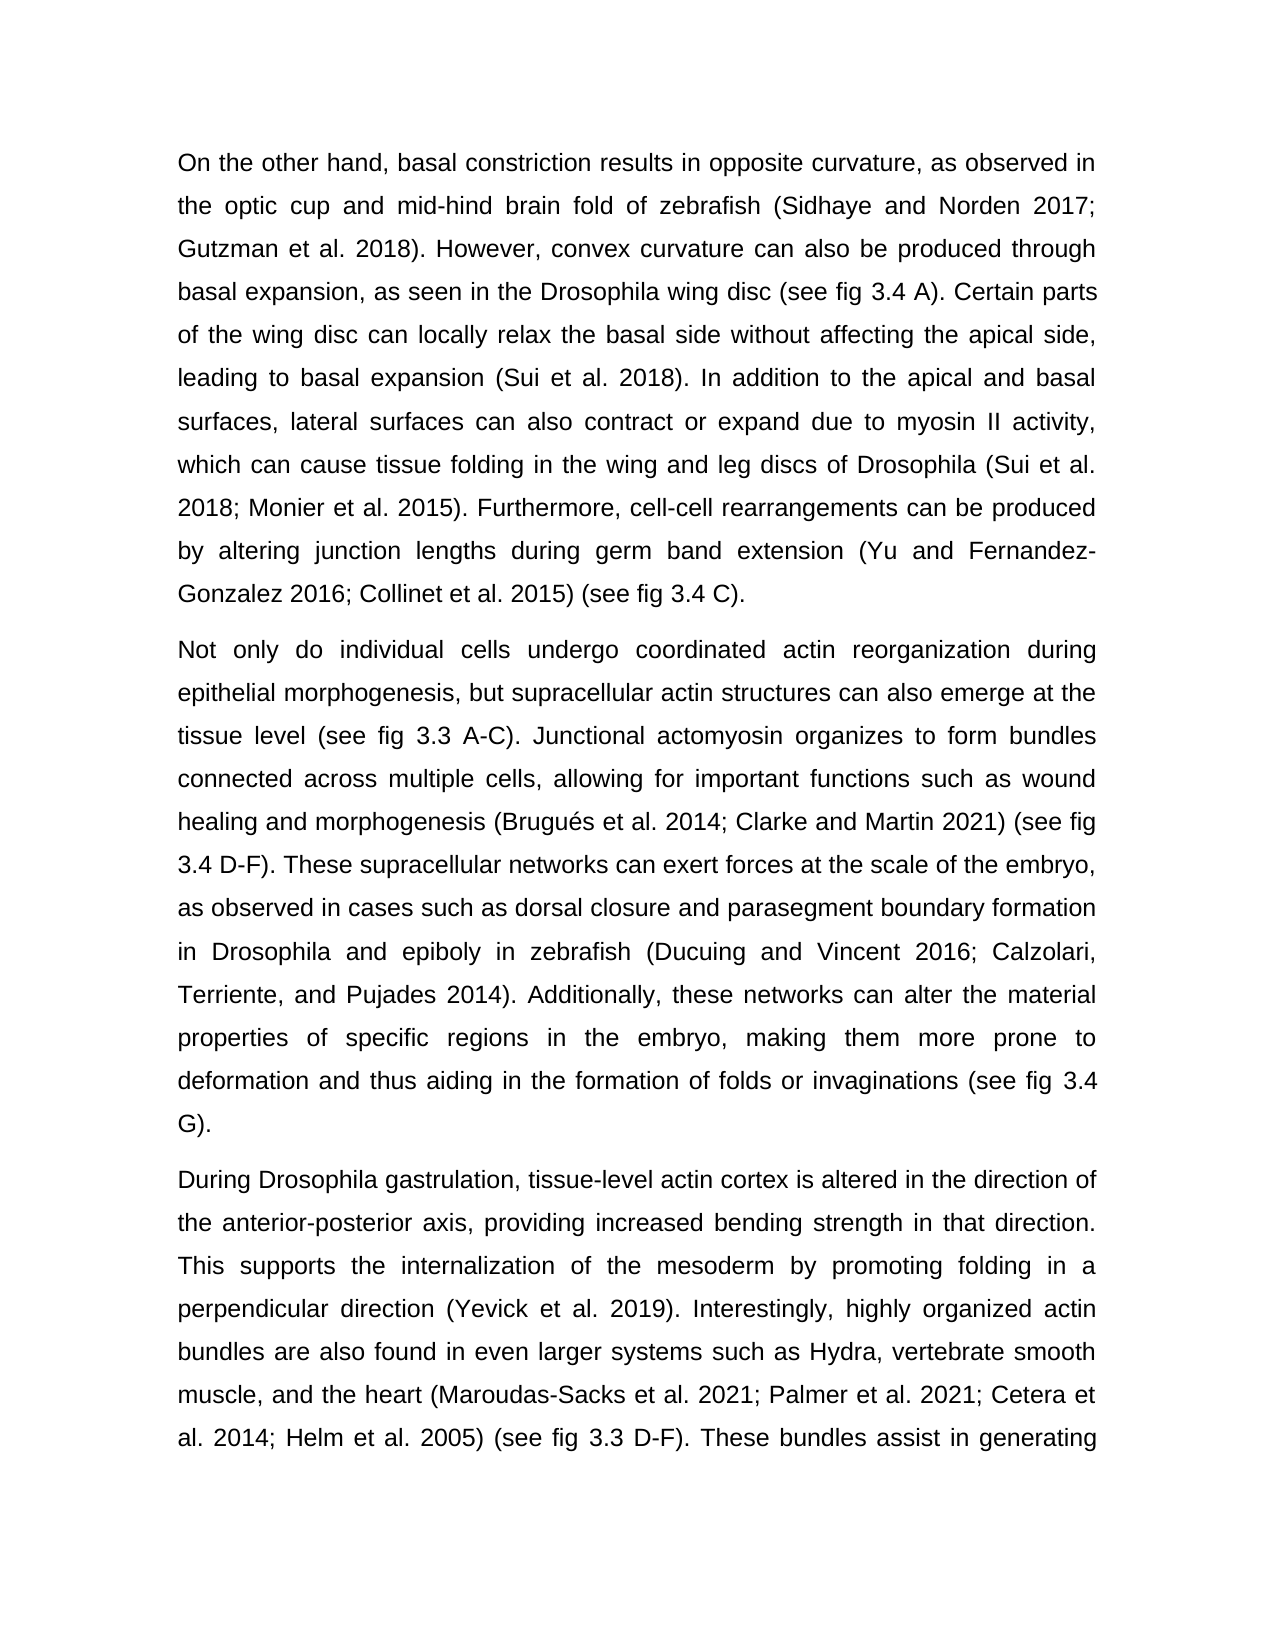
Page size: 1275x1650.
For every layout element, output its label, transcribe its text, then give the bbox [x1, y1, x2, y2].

text On the other hand, basal constriction results in opposite curvature, as observed in the optic cup and mid-hind brain fold of zebrafish (Sidhaye and Norden 2017; Gutzman et al. 2018). However, convex curvature can also be produced through basal expansion, as seen in the Drosophila wing disc (see fig 3.4 A). Certain parts of the wing disc can locally relax the basal side without affecting the apical side, leading to basal expansion (Sui et al. 2018). In addition to the apical and basal surfaces, lateral surfaces can also contract or expand due to myosin II activity, which can cause tissue folding in the wing and leg discs of Drosophila (Sui et al. 2018; Monier et al. 2015). Furthermore, cell-cell rearrangements can be produced by altering junction lengths during germ band extension (Yu and Fernandez-Gonzalez 2016; Collinet et al. 2015) (see fig 3.4 C). [177, 148, 1098, 608]
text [177, 1164, 1098, 1452]
text Not only do individual cells undergo coordinated actin reorganization during epithelial morphogenesis, but supracellular actin structures can also emerge at the tissue level (see fig 3.3 A-C). Junctional actomyosin organizes to form bundles connected across multiple cells, allowing for important functions such as wound healing and morphogenesis (Brugués et al. 2014; Clarke and Martin 2021) (see fig 3.4 D-F). These supracellular networks can exert forces at the scale of the embryo, as observed in cases such as dorsal closure and parasegment boundary formation in Drosophila and epiboly in zebrafish (Ducuing and Vincent 2016; Calzolari, Terriente, and Pujades 2014). Additionally, these networks can alter the material properties of specific regions in the embryo, making them more prone to deformation and thus aiding in the formation of folds or invaginations (see fig 3.4 G). [177, 634, 1098, 1138]
